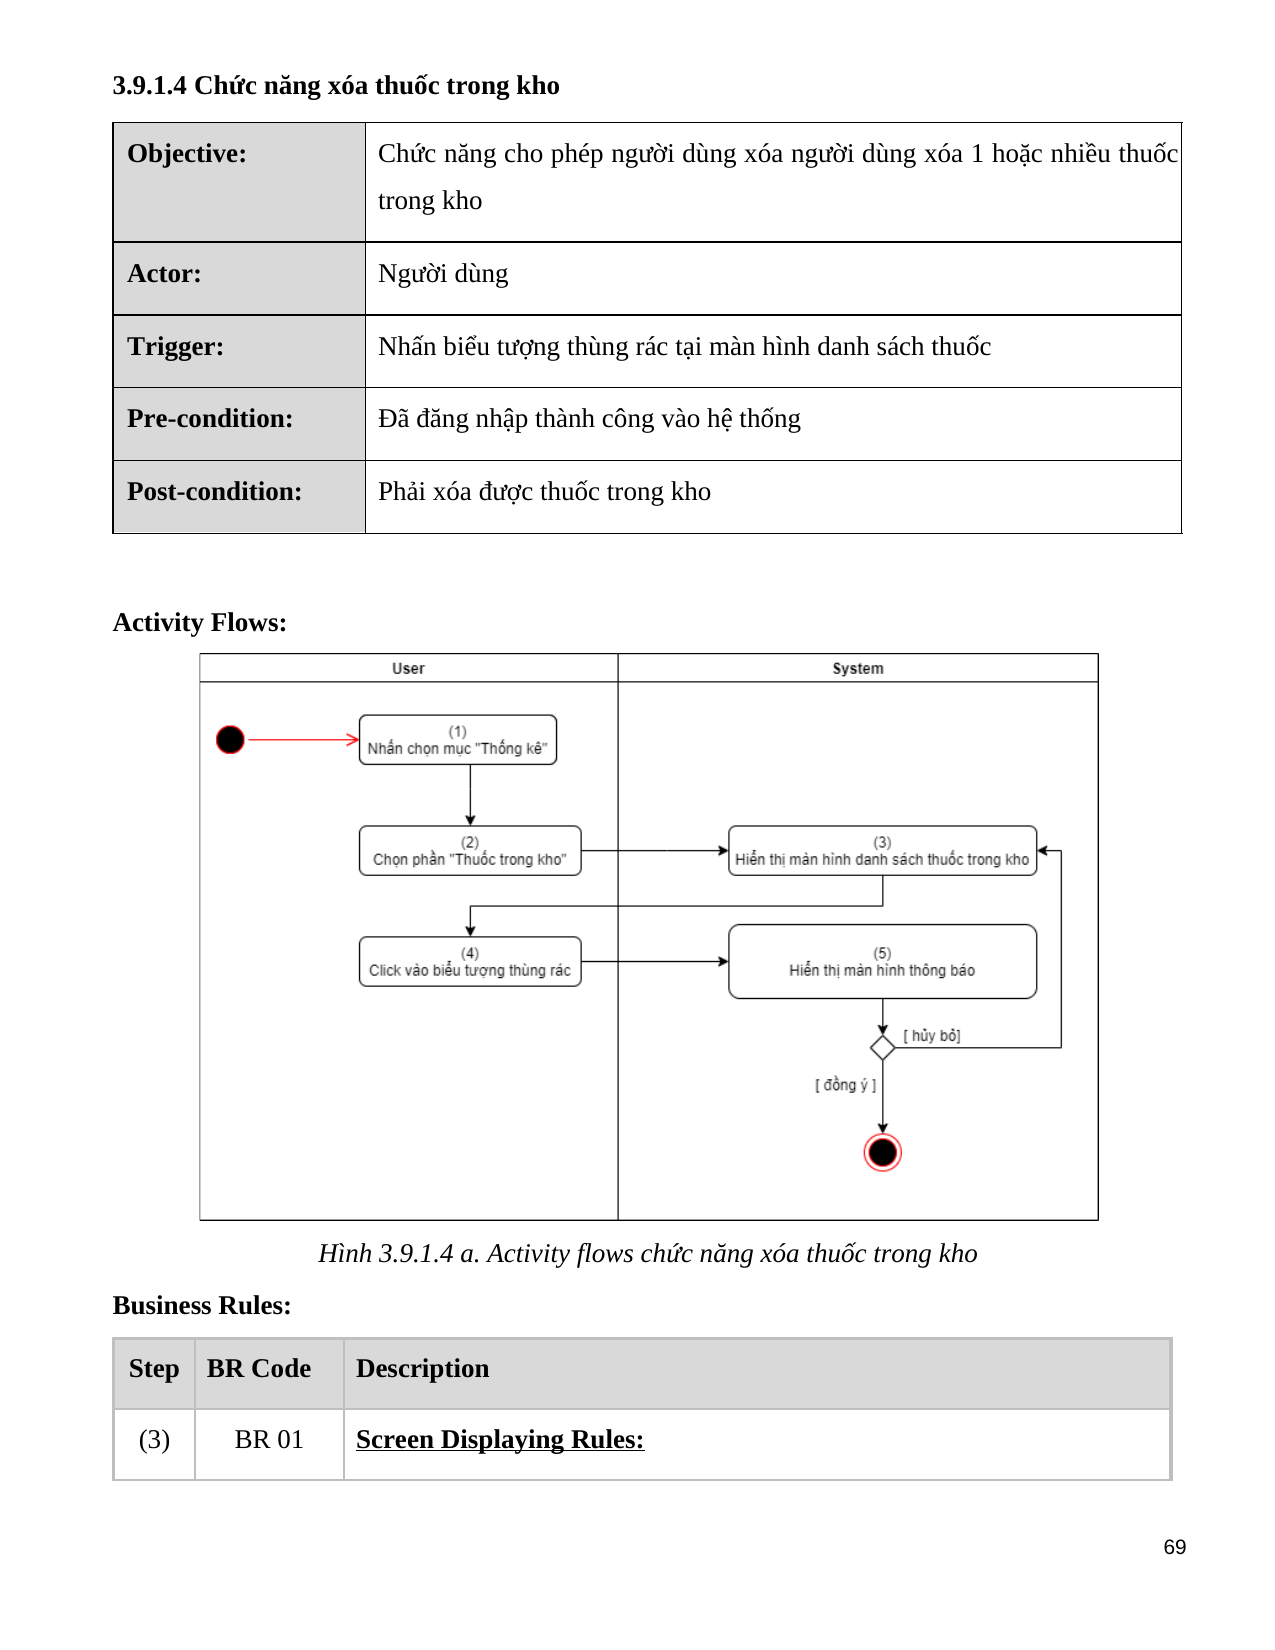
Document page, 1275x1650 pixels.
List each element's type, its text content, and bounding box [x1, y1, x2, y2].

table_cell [345, 1410, 1169, 1478]
table_header Step [115, 1340, 194, 1408]
table_header Description [345, 1340, 1169, 1408]
table_header BR Code [196, 1340, 343, 1408]
picture [199, 653, 1099, 1221]
table_cell Pre-condition: [114, 388, 365, 460]
table_cell Trigger: [114, 316, 365, 387]
table_cell Người dùng [366, 243, 1181, 314]
table_cell BR 01 [196, 1410, 343, 1478]
table_header Objective: [114, 123, 365, 241]
text Activity Flows: [112, 606, 1186, 637]
text Business Rules: [112, 1289, 1186, 1320]
text Hình 3.9.1.4 a. Activity flows chức năng xóa thuốc trong kho [112, 1237, 1186, 1268]
table_cell Phải xóa được thuốc trong kho [366, 461, 1181, 532]
table_header Chức năng cho phép người dùng xóa người dùng xóa 1 hoặc nhiều thuốc trong kho [366, 123, 1181, 241]
subtitle Chức năng xóa thuốc trong kho [112, 69, 1186, 100]
table_cell Đã đăng nhập thành công vào hệ thống [366, 388, 1181, 460]
table_cell Actor: [114, 243, 365, 314]
table_cell (3) [115, 1410, 194, 1478]
table_cell Post-condition: [114, 461, 365, 532]
table_cell Nhấn biểu tượng thùng rác tại màn hình danh sách thuốc [366, 316, 1181, 387]
